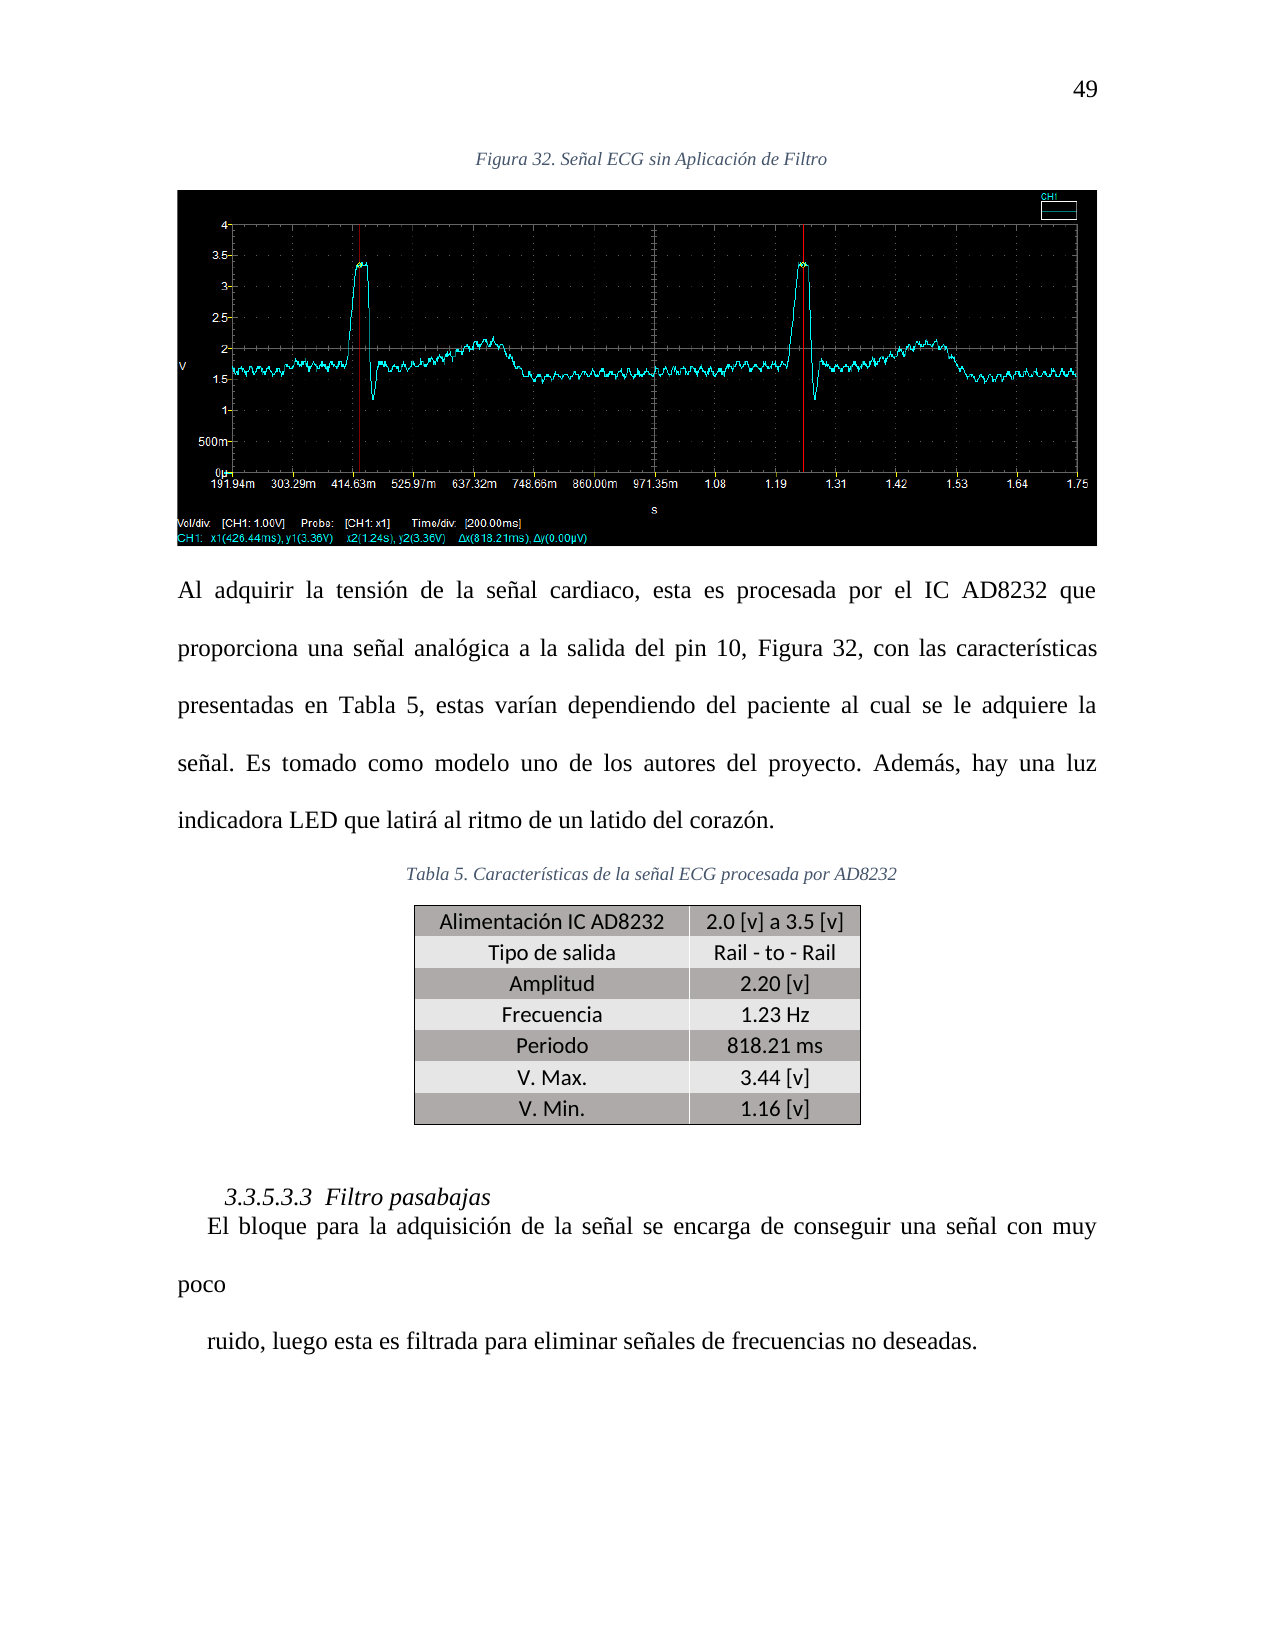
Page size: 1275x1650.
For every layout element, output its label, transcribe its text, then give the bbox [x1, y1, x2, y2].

table_cell Frecuencia [415, 999, 689, 1030]
table_cell V. Min. [415, 1093, 689, 1124]
text Figura 32. Señal ECG sin Aplicación de Filtro [177, 148, 1098, 169]
text El bloque para la adquisición de la señal se encarga de conseguir una señal con muy poco [177, 1211, 1098, 1297]
table_header 2.0 [v] a 3.5 [v] [690, 906, 860, 936]
table_header Alimentación IC AD8232 [415, 906, 689, 936]
text Al adquirir la tensión de la señal cardiaco, esta es procesada por el IC AD8232 que proporciona una señal analógica a la salida del pin 10, Figura 32, con las características presentadas en Tabla 5, estas varían dependiendo del paciente al cual se le adquiere la señal. Es tomado como modelo uno de los autores del proyecto. Además, hay una luz indicadora LED que latirá al ritmo de un latido del corazón. [177, 575, 1098, 834]
table_cell Amplitud [415, 968, 689, 999]
subtitle Filtro pasabajas [177, 1182, 1098, 1211]
table_cell Periodo [415, 1030, 689, 1061]
table_cell 3.44 [v] [690, 1061, 860, 1093]
table_cell 2.20 [v] [690, 968, 860, 999]
table_cell 1.16 [v] [690, 1093, 860, 1124]
table_cell 818.21 ms [690, 1030, 860, 1061]
picture [177, 190, 1098, 547]
table_cell 1.23 Hz [690, 999, 860, 1030]
text ruido, luego esta es filtrada para eliminar señales de frecuencias no deseadas. [177, 1326, 1098, 1355]
table_cell Rail - to - Rail [690, 936, 860, 968]
table_cell V. Max. [415, 1061, 689, 1093]
text Tabla 5. Características de la señal ECG procesada por AD8232 [177, 863, 1098, 884]
table_cell Tipo de salida [415, 936, 689, 968]
